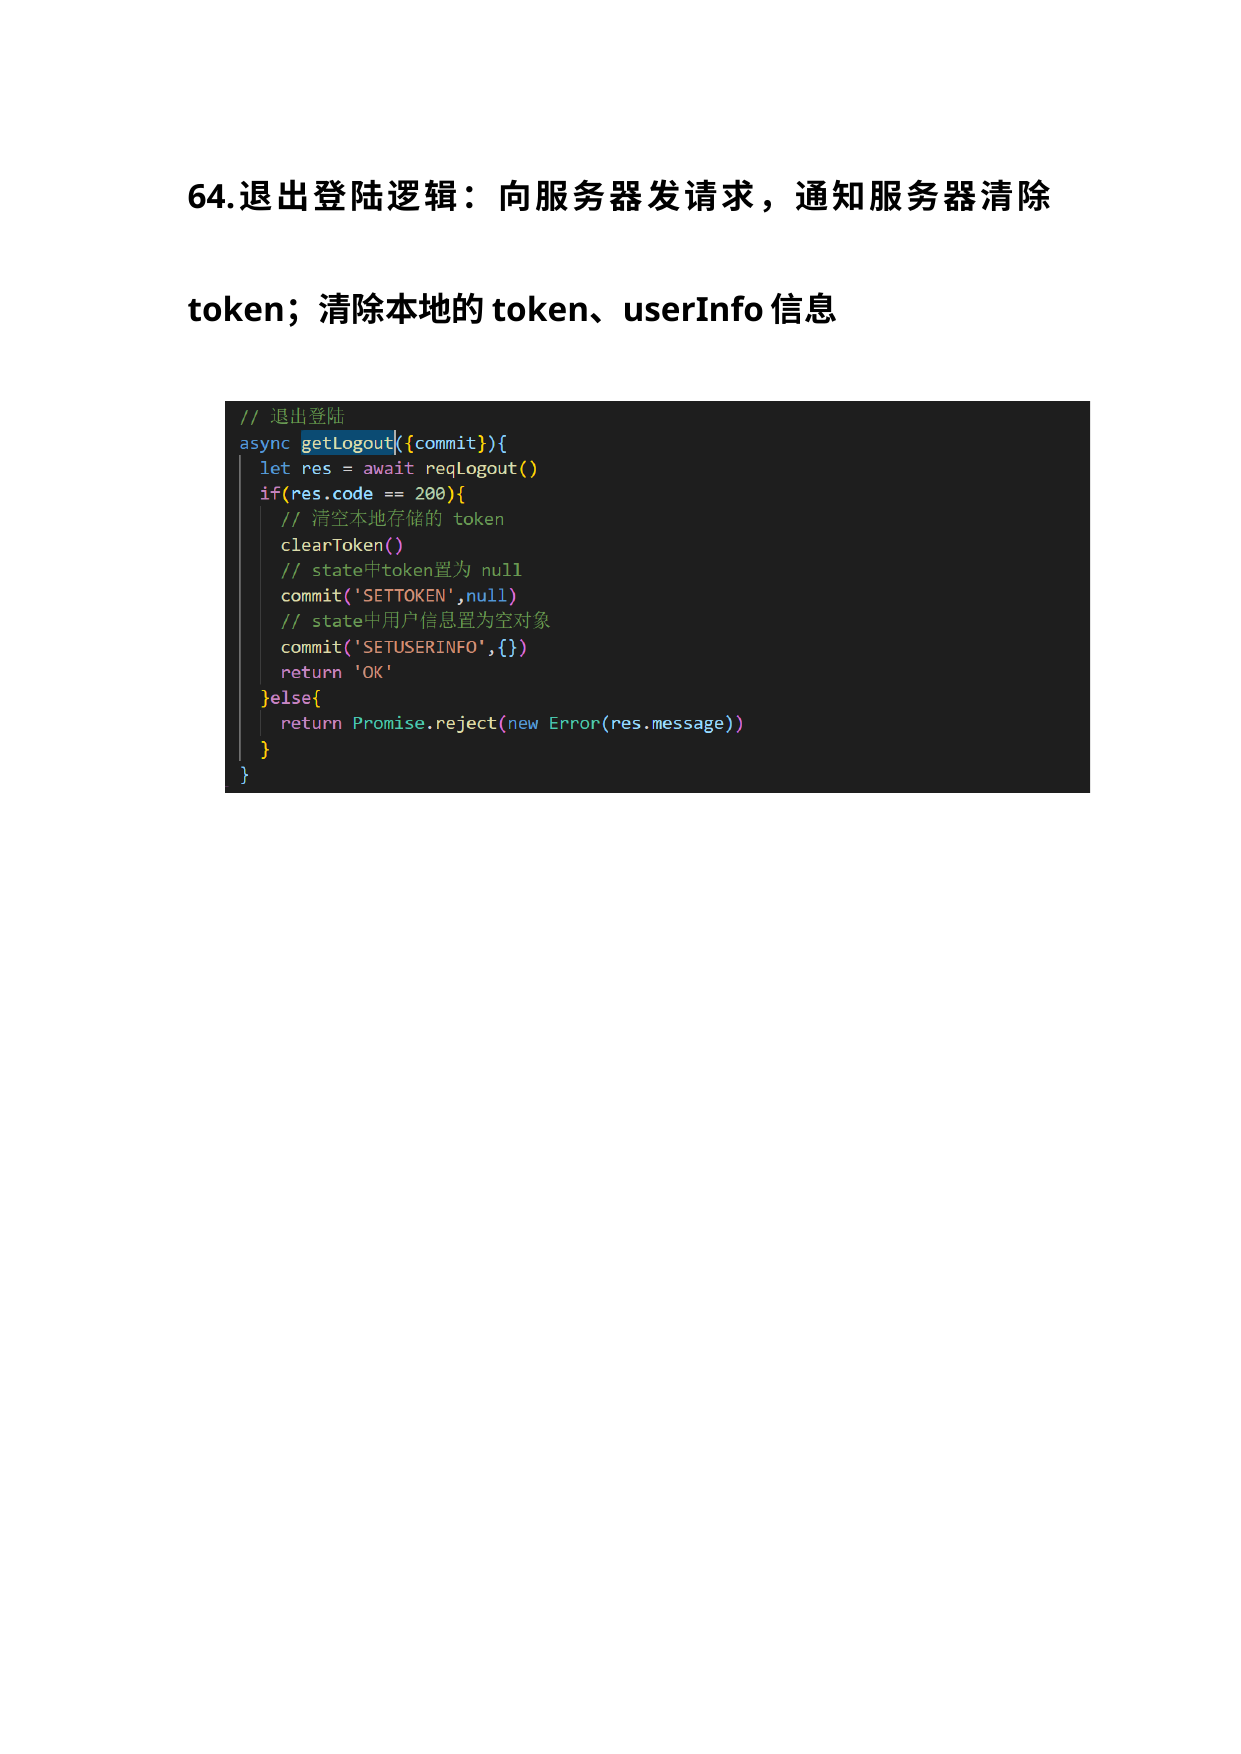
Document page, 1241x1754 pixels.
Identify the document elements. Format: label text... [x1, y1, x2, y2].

subtitle 64.退出登陆逻辑：向服务器发请求，通知服务器清除token；清除本地的token、userInfo信息 [187, 162, 1053, 339]
picture [225, 401, 1091, 793]
